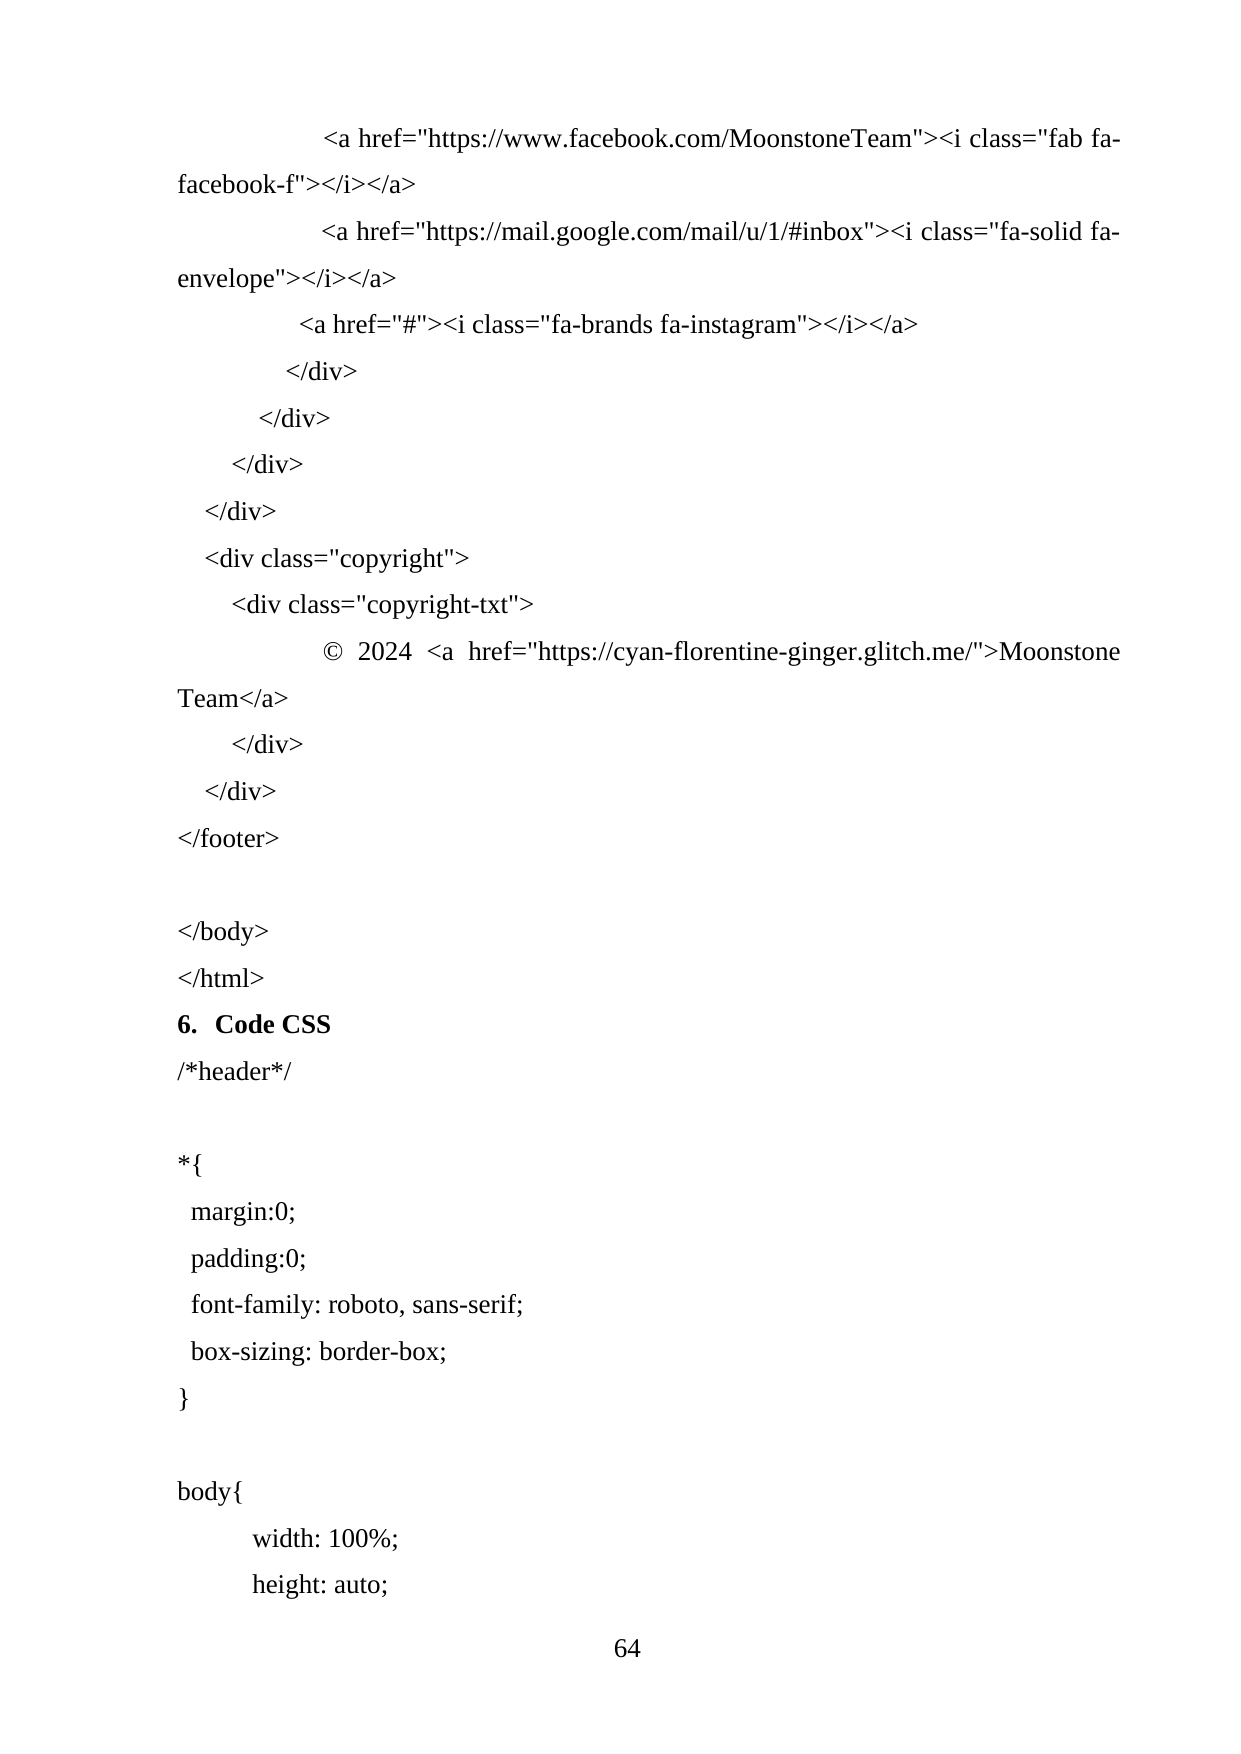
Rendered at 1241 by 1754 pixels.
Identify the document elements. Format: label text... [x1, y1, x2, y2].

text } [177, 1382, 1122, 1413]
text <a href="https://www.facebook.com/MoonstoneTeam"><i class="fab fa-facebook-f"></i></a> [177, 122, 1122, 199]
text <a href="https://mail.google.com/mail/u/1/#inbox"><i class="fa-solid fa-envelope"></i></a> [177, 215, 1122, 293]
text height: auto; [177, 1568, 1122, 1599]
text font-family: roboto, sans-serif; [177, 1288, 1122, 1319]
text </div> [177, 728, 1122, 759]
text </div> [177, 495, 1122, 526]
text <div class="copyright-txt"> [177, 588, 1122, 619]
text </div> [177, 355, 1122, 386]
text *{ [177, 1148, 1122, 1179]
text /*header*/ [177, 1055, 1122, 1086]
text © 2024 <a href="https://cyan-florentine-ginger.glitch.me/">Moonstone Team</a> [177, 635, 1122, 713]
text <div class="copyright"> [177, 542, 1122, 573]
text width: 100%; [177, 1522, 1122, 1553]
text <a href="#"><i class="fa-brands fa-instagram"></i></a> [177, 308, 1122, 339]
text </footer> [177, 822, 1122, 853]
text box-sizing: border-box; [177, 1335, 1122, 1366]
text body{ [177, 1475, 1122, 1506]
text </div> [177, 402, 1122, 433]
text padding:0; [177, 1242, 1122, 1273]
text </div> [177, 448, 1122, 479]
text </div> [177, 775, 1122, 806]
text </body> [177, 915, 1122, 946]
subtitle Code CSS [177, 1008, 1122, 1039]
text </html> [177, 962, 1122, 993]
text margin:0; [177, 1195, 1122, 1226]
